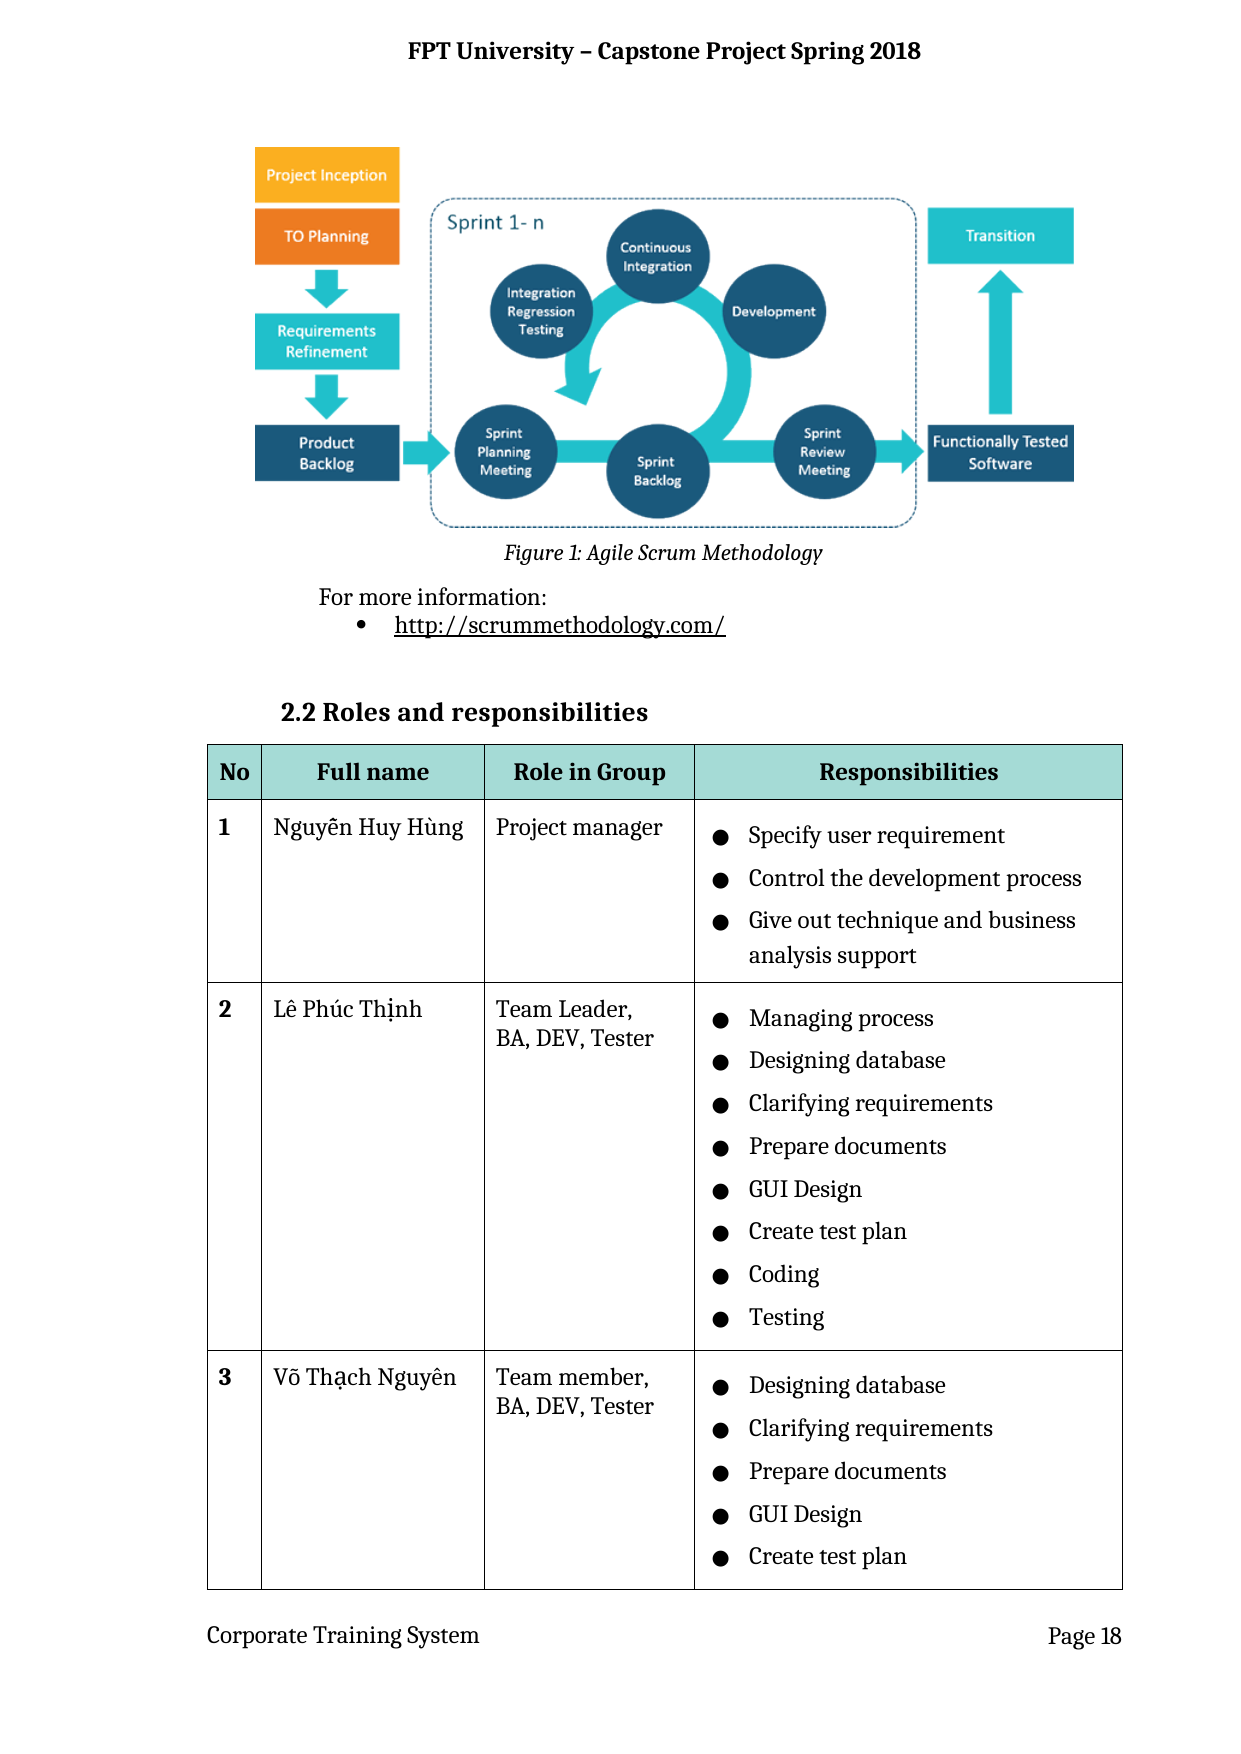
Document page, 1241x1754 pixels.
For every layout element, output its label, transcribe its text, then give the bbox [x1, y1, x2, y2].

table_cell Managing process Designing database Clarifying requirements Prepare documents GUI Design Create test plan Coding Testing [695, 983, 1122, 1349]
picture [255, 147, 1074, 528]
table_cell 3 [208, 1351, 261, 1589]
table_cell Lê Phúc Thịnh [262, 983, 484, 1349]
table_cell Team Leader, BA, DEV, Tester [485, 983, 694, 1349]
table_header No [208, 745, 261, 799]
list http://scrummethodology.com/ [357, 611, 1122, 640]
table_cell 1 [208, 800, 261, 982]
table_cell Specify user requirement Control the development process Give out technique and business analysis support [695, 800, 1122, 982]
table_cell 2 [208, 983, 261, 1349]
text 2.2 Roles and responsibilities [281, 697, 1124, 729]
table_cell Nguyễn Huy Hùng [262, 800, 484, 982]
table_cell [485, 1351, 694, 1589]
table_header Responsibilities [695, 745, 1122, 799]
table_cell Project manager [485, 800, 694, 982]
table_cell Võ Thạch Nguyên [262, 1351, 484, 1589]
table_header Role in Group [485, 745, 694, 799]
text For more information: [318, 582, 1124, 611]
table_header Full name [262, 745, 484, 799]
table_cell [695, 1351, 1122, 1589]
